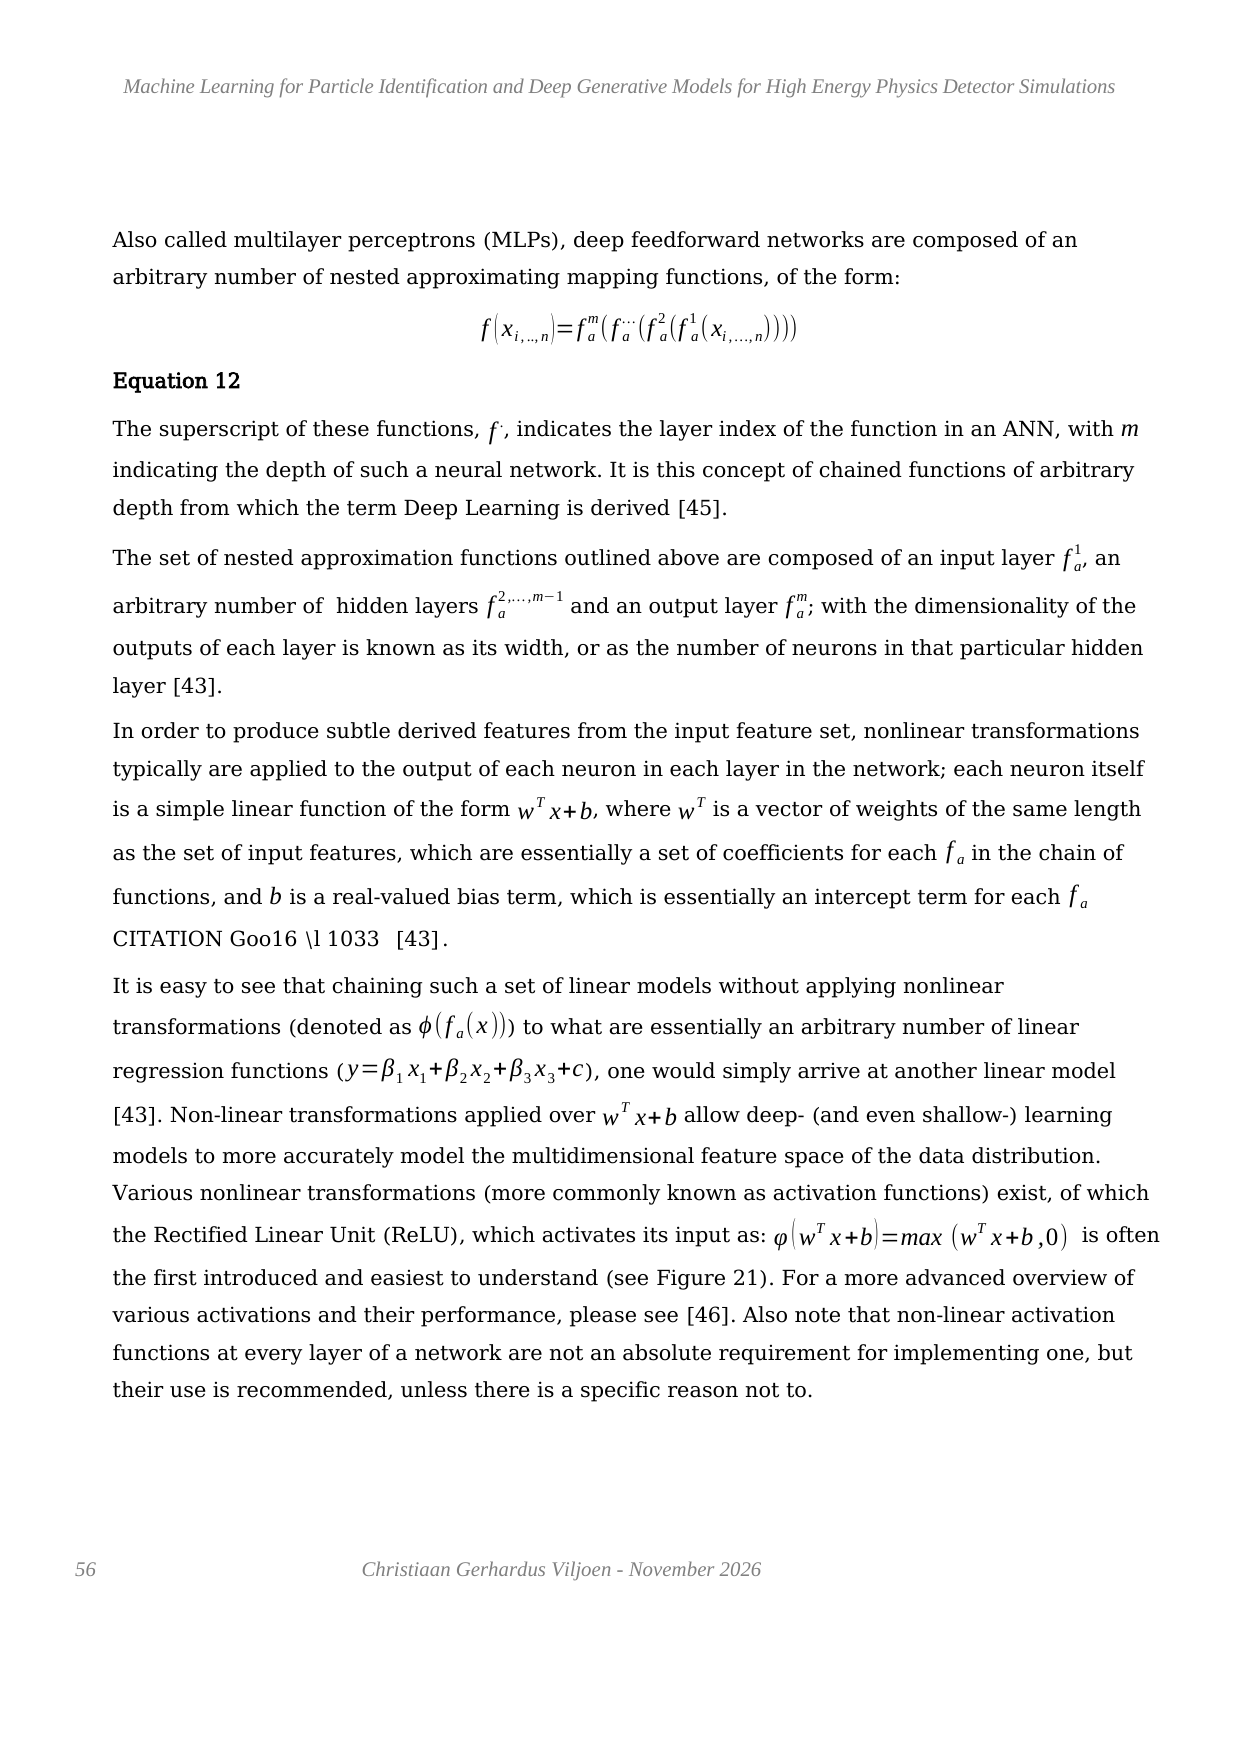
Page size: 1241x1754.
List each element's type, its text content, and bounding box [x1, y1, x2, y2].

text Also called multilayer perceptrons (MLPs), deep feedforward networks are composed of an arbitrary number of nested approximating mapping functions, of the form: [112, 227, 1165, 289]
text In order to produce subtle derived features from the input feature set, nonlinear transformations typically are applied to the output of each neuron in each layer in the network; each neuron itself is a simple linear function of the form , where is a vector of weights of the same length as the set of input features, which are essentially a set of coefficients for each in the chain of functions, and is a real-valued bias term, which is essentially an intercept term for each . [112, 718, 1165, 952]
text The superscript of these functions, , indicates the layer index of the function in an ANN, with indicating the depth of such a neural network. It is this concept of chained functions of arbitrary depth from which the term Deep Learning is derived . [112, 413, 1165, 519]
text It is easy to see that chaining such a set of linear models without applying nonlinear transformations (denoted as ) to what are essentially an arbitrary number of linear regression functions (), one would simply arrive at another linear model . Non-linear transformations applied over allow deep- (and even shallow-) learning models to more accurately model the multidimensional feature space of the data distribution. Various nonlinear transformations (more commonly known as activation functions) exist, of which the Rectified Linear Unit (ReLU), which activates its input as: is often the first introduced and easiest to understand (see Figure 21). For a more advanced overview of various activations and their performance, please see . Also note that non-linear activation functions at every layer of a network are not an absolute requirement for implementing one, but their use is recommended, unless there is a specific reason not to. [112, 973, 1165, 1402]
text The set of nested approximation functions outlined above are composed of an input layer , an arbitrary number of hidden layers and an output layer ; with the dimensionality of the outputs of each layer is known as its width, or as the number of neurons in that particular hidden layer. [112, 540, 1165, 697]
text Equation 12 [112, 367, 1165, 392]
